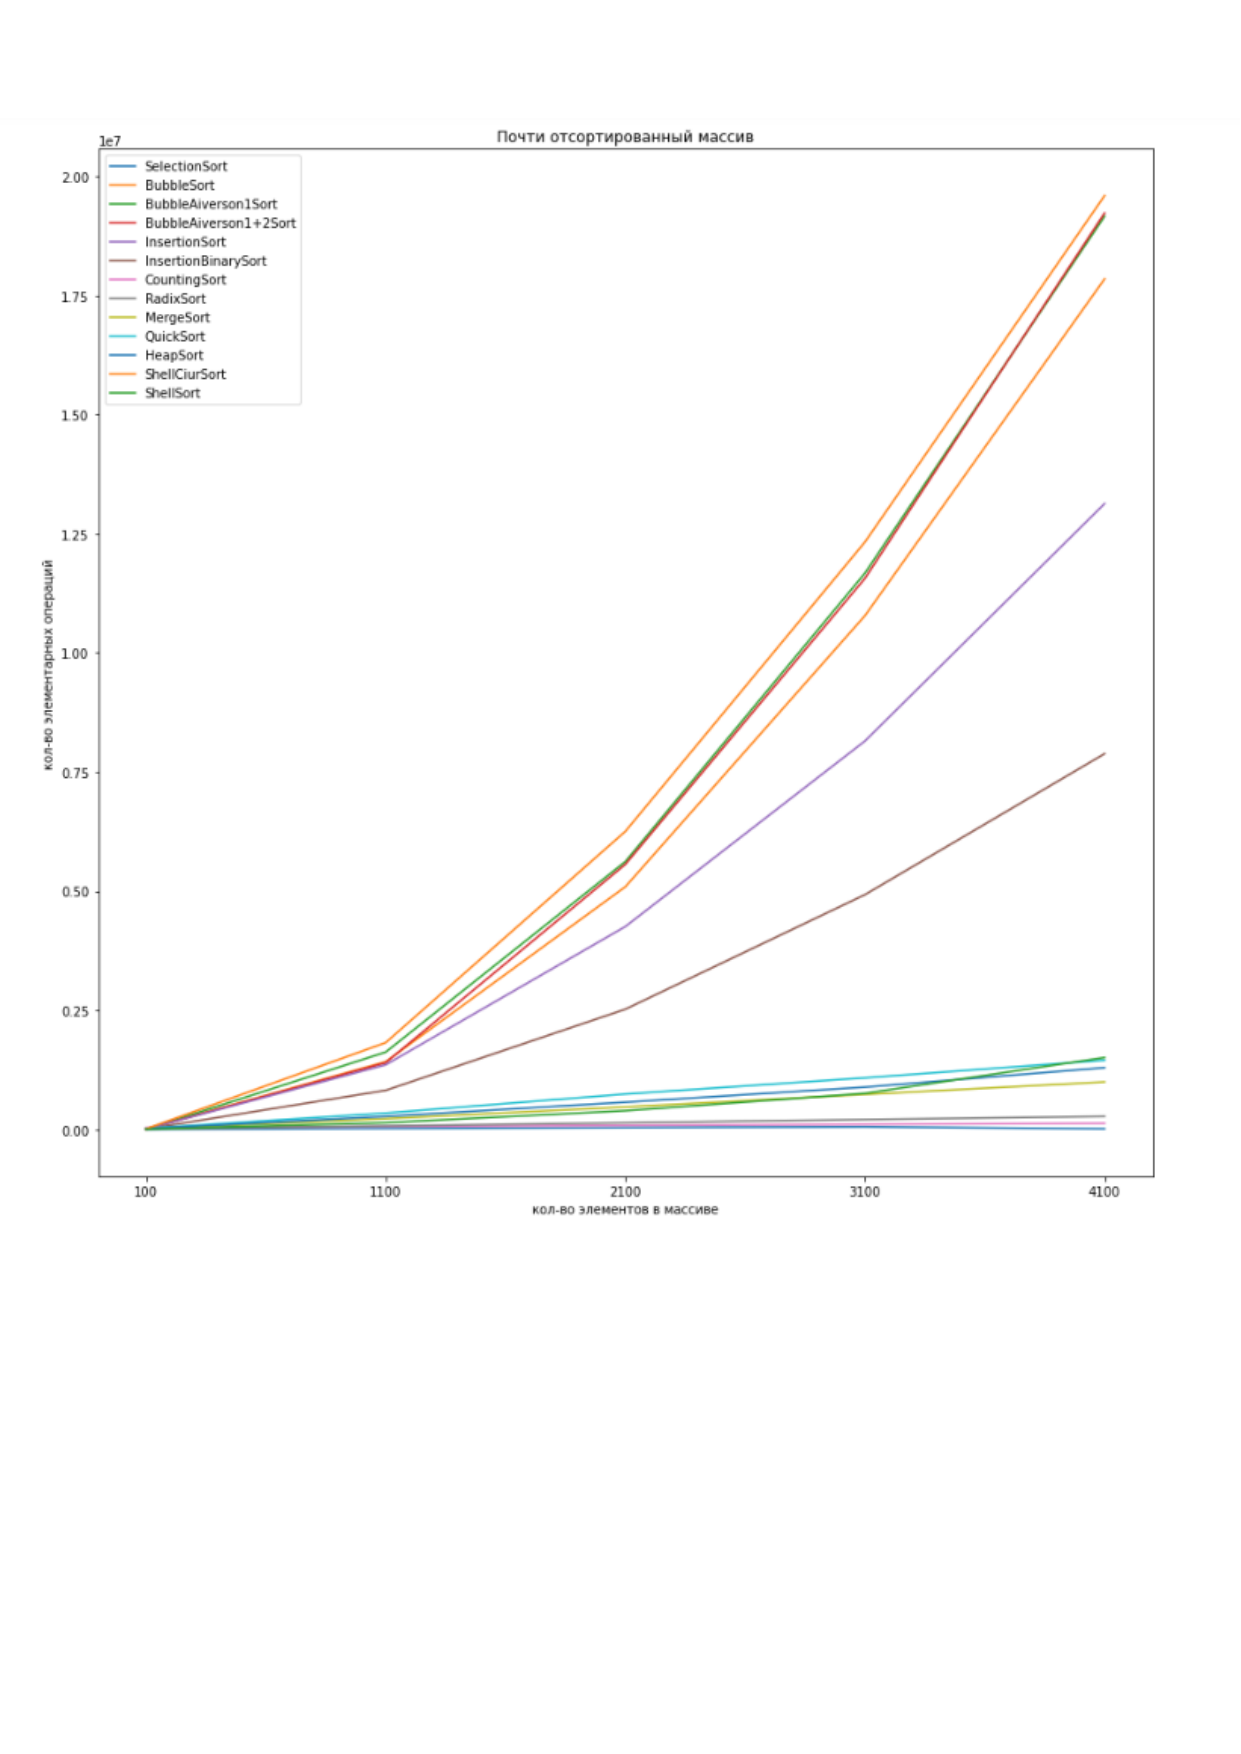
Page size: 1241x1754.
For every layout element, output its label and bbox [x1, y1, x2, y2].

picture [0, 118, 1241, 1229]
